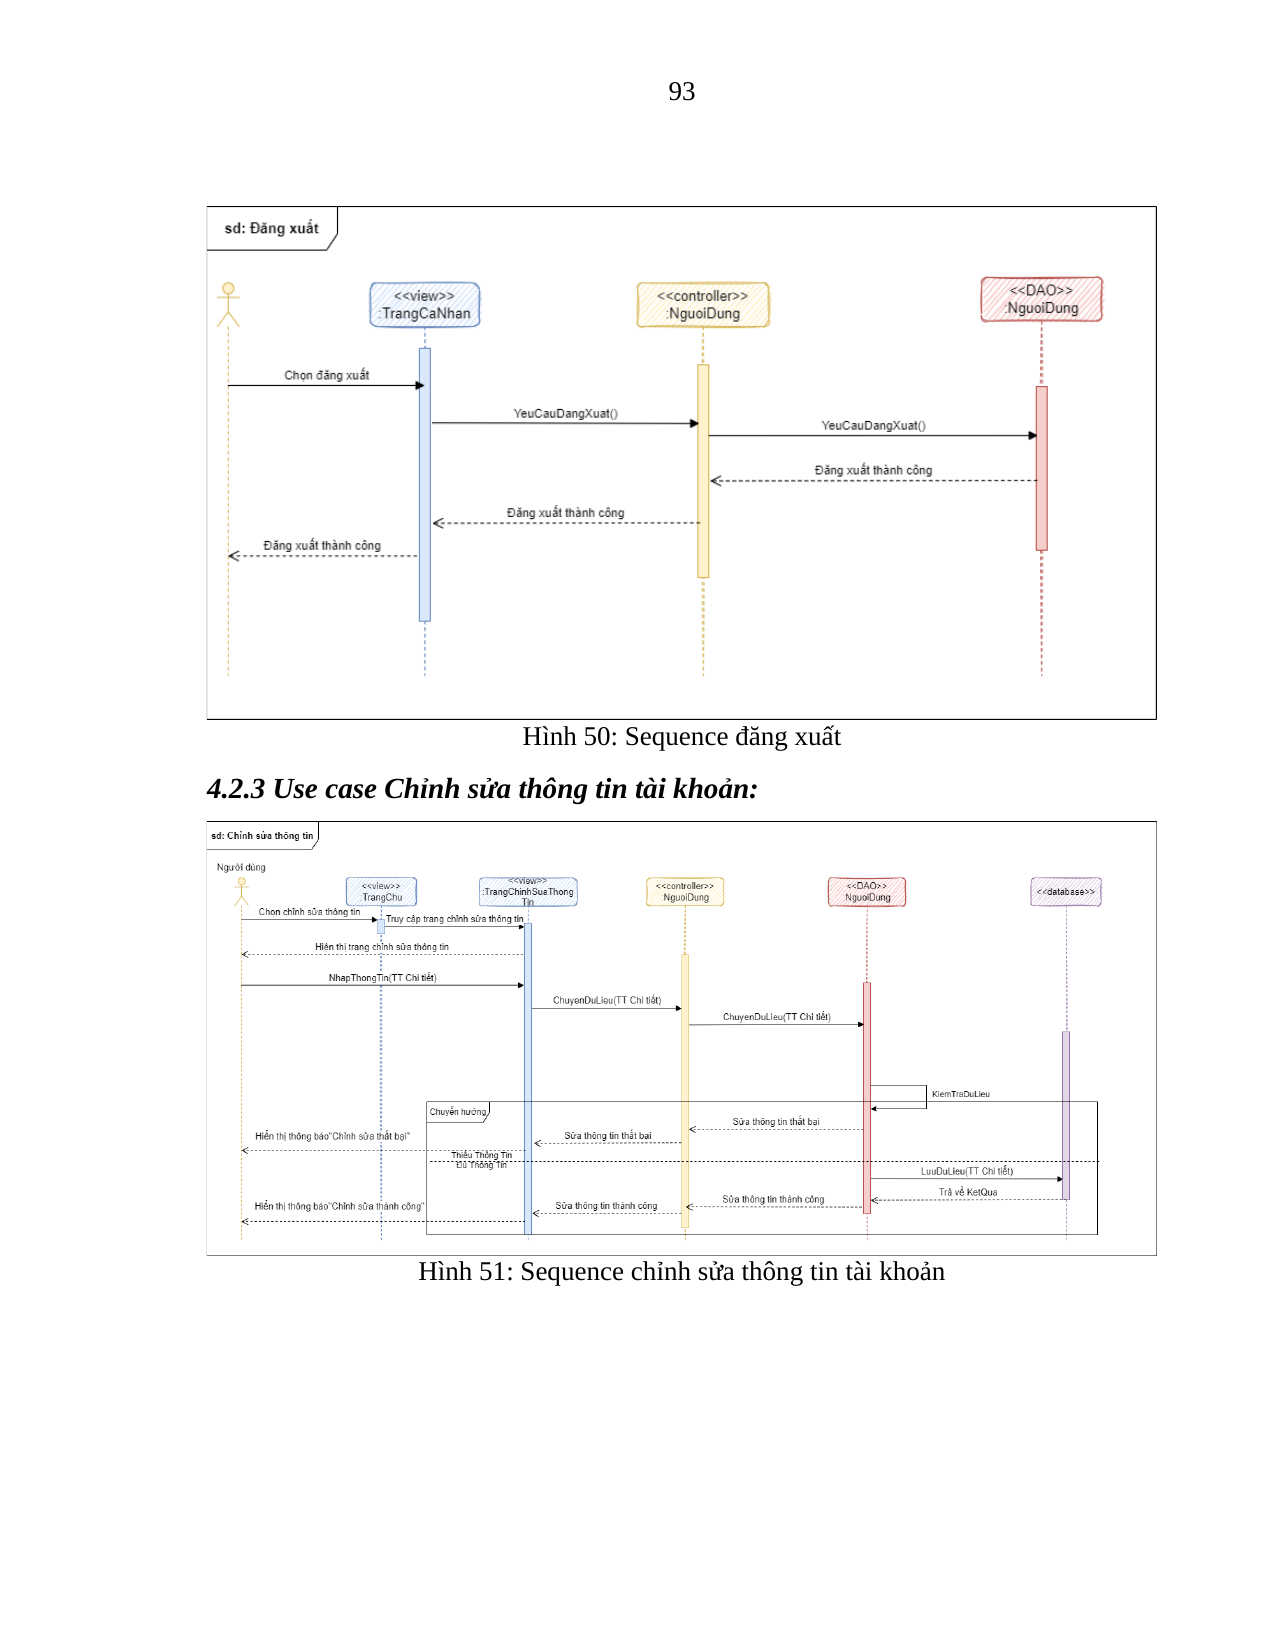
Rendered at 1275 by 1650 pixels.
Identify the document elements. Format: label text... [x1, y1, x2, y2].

text Hình 51: Sequence chỉnh sửa thông tin tài khoản [207, 1256, 1157, 1287]
text Hình 50: Sequence đăng xuất [207, 720, 1157, 751]
picture [206, 206, 1157, 720]
picture [206, 821, 1157, 1256]
text 4.2.3 Use case Chỉnh sửa thông tin tài khoản: [207, 772, 1157, 805]
